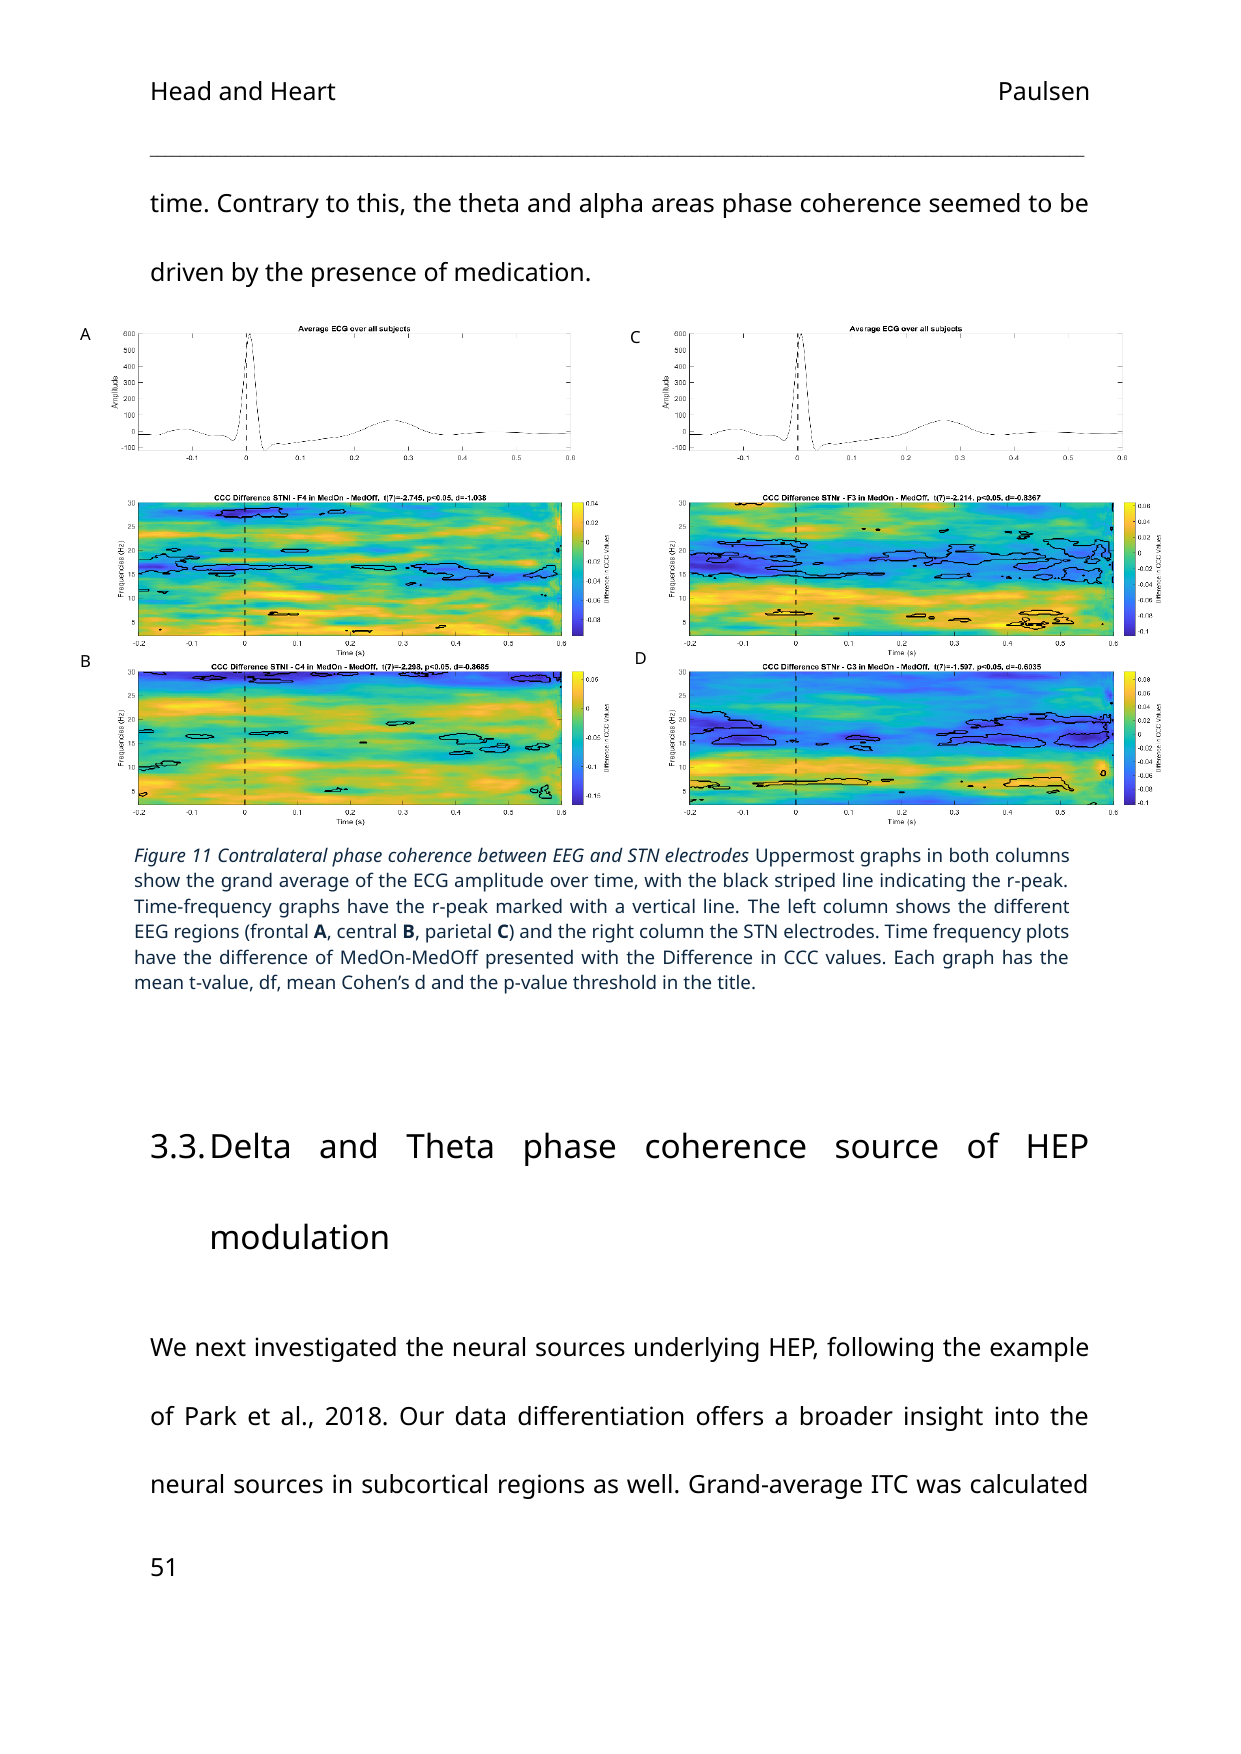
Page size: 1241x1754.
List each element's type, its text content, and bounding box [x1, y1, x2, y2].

picture [111, 325, 609, 826]
subtitle Delta and Theta phase coherence source of HEP modulation [150, 1123, 1090, 1259]
picture [662, 325, 1161, 826]
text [150, 1330, 1090, 1500]
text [150, 186, 1090, 288]
